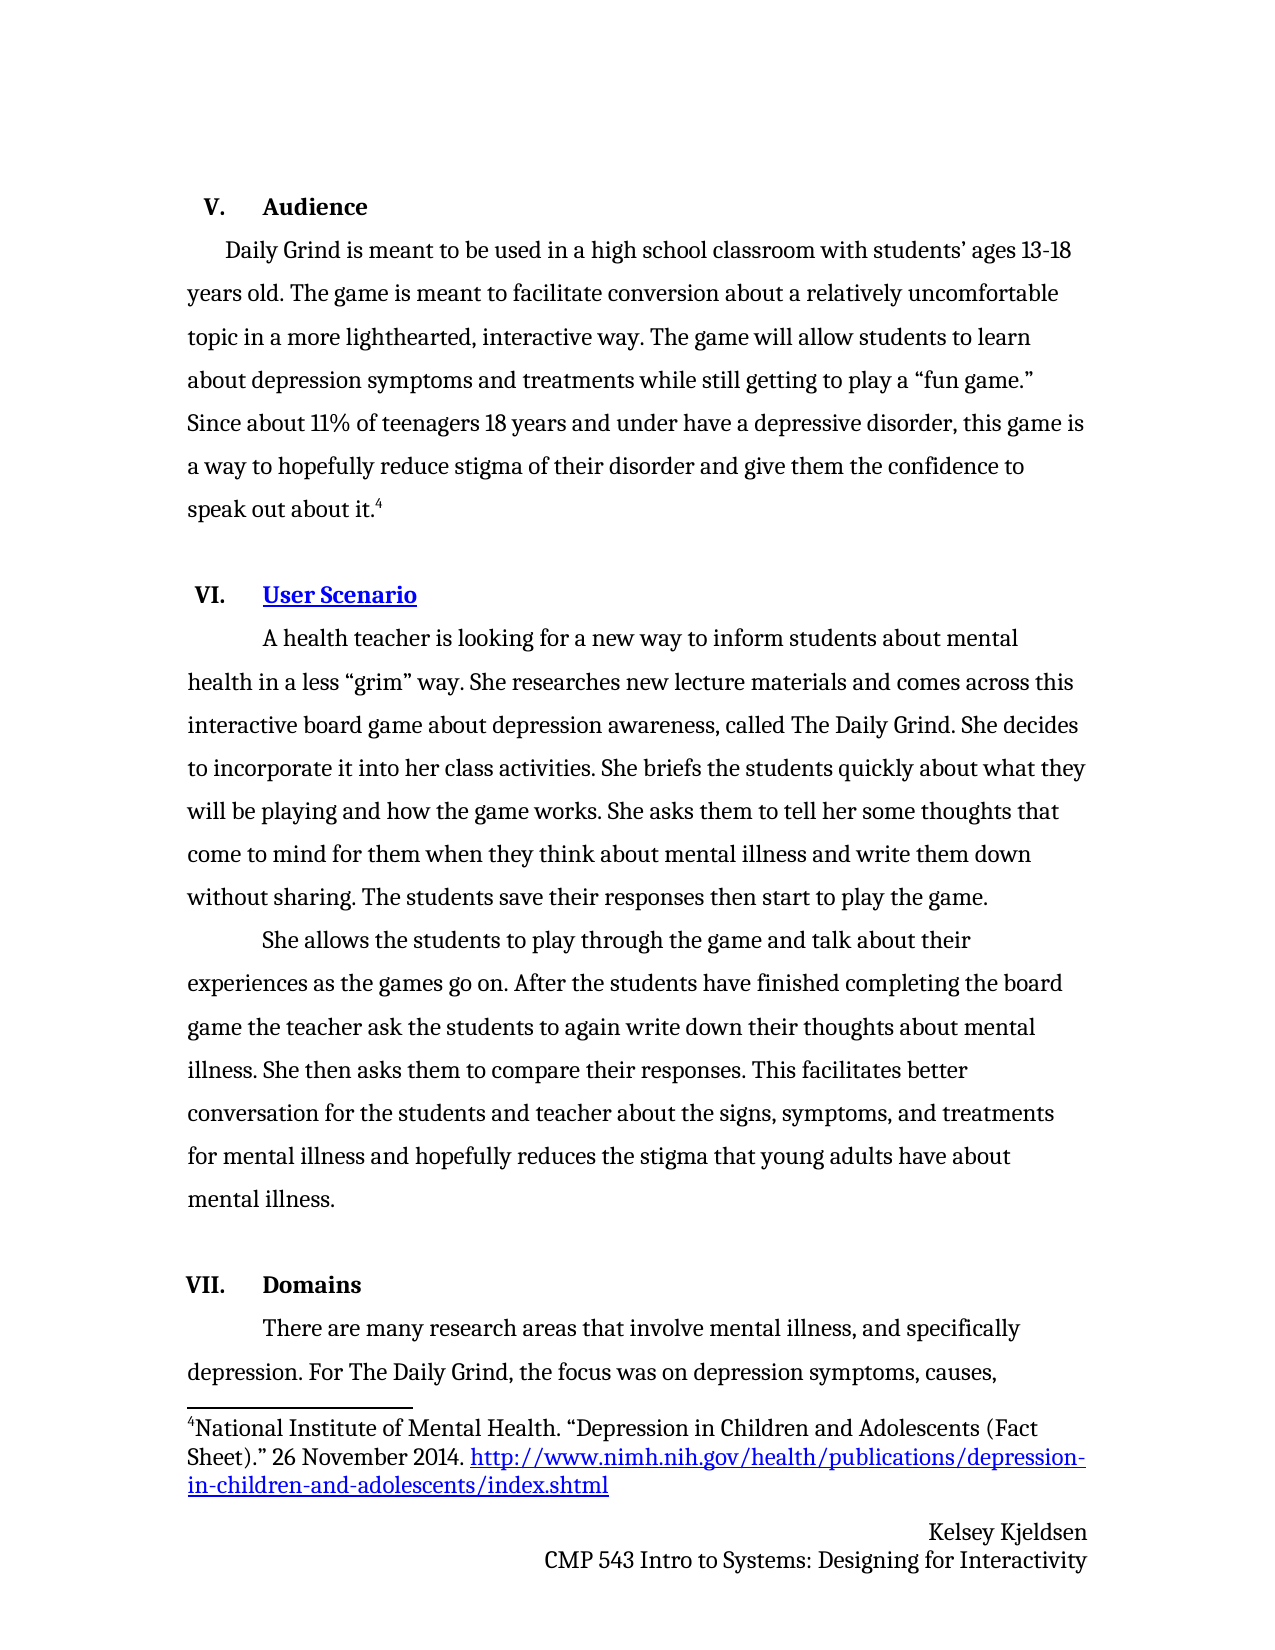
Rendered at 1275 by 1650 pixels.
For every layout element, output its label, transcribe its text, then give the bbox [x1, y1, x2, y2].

text A health teacher is looking for a new way to inform students about mental health in a less “grim” way. She researches new lecture materials and comes across this interactive board game about depression awareness, called The Daily Grind. She decides to incorporate it into her class activities. She briefs the students quickly about what they will be playing and how the game works. She asks them to tell her some thoughts that come to mind for them when they think about mental illness and write them down without sharing. The students save their responses then start to play the game. [187, 624, 1087, 912]
text She allows the students to play through the game and talk about their experiences as the games go on. After the students have finished completing the board game the teacher ask the students to again write down their thoughts about mental illness. She then asks them to compare their responses. This facilitates better conversation for the students and teacher about the signs, symptoms, and treatments for mental illness and hopefully reduces the stigma that young adults have about mental illness. [187, 926, 1087, 1214]
list User Scenario [225, 581, 1087, 610]
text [187, 1314, 1087, 1386]
list Audience [225, 193, 1087, 222]
text Daily Grind is meant to be used in a high school classroom with students’ ages 13-18 years old. The game is meant to facilitate conversion about a relatively uncomfortable topic in a more lighthearted, interactive way. The game will allow students to learn about depression symptoms and treatments while still getting to play a “fun game.” Since about 11% of teenagers 18 years and under have a depressive disorder, this game is a way to hopefully reduce stigma of their disorder and give them the confidence to speak out about it. [187, 236, 1087, 524]
list Domains [225, 1271, 1087, 1300]
